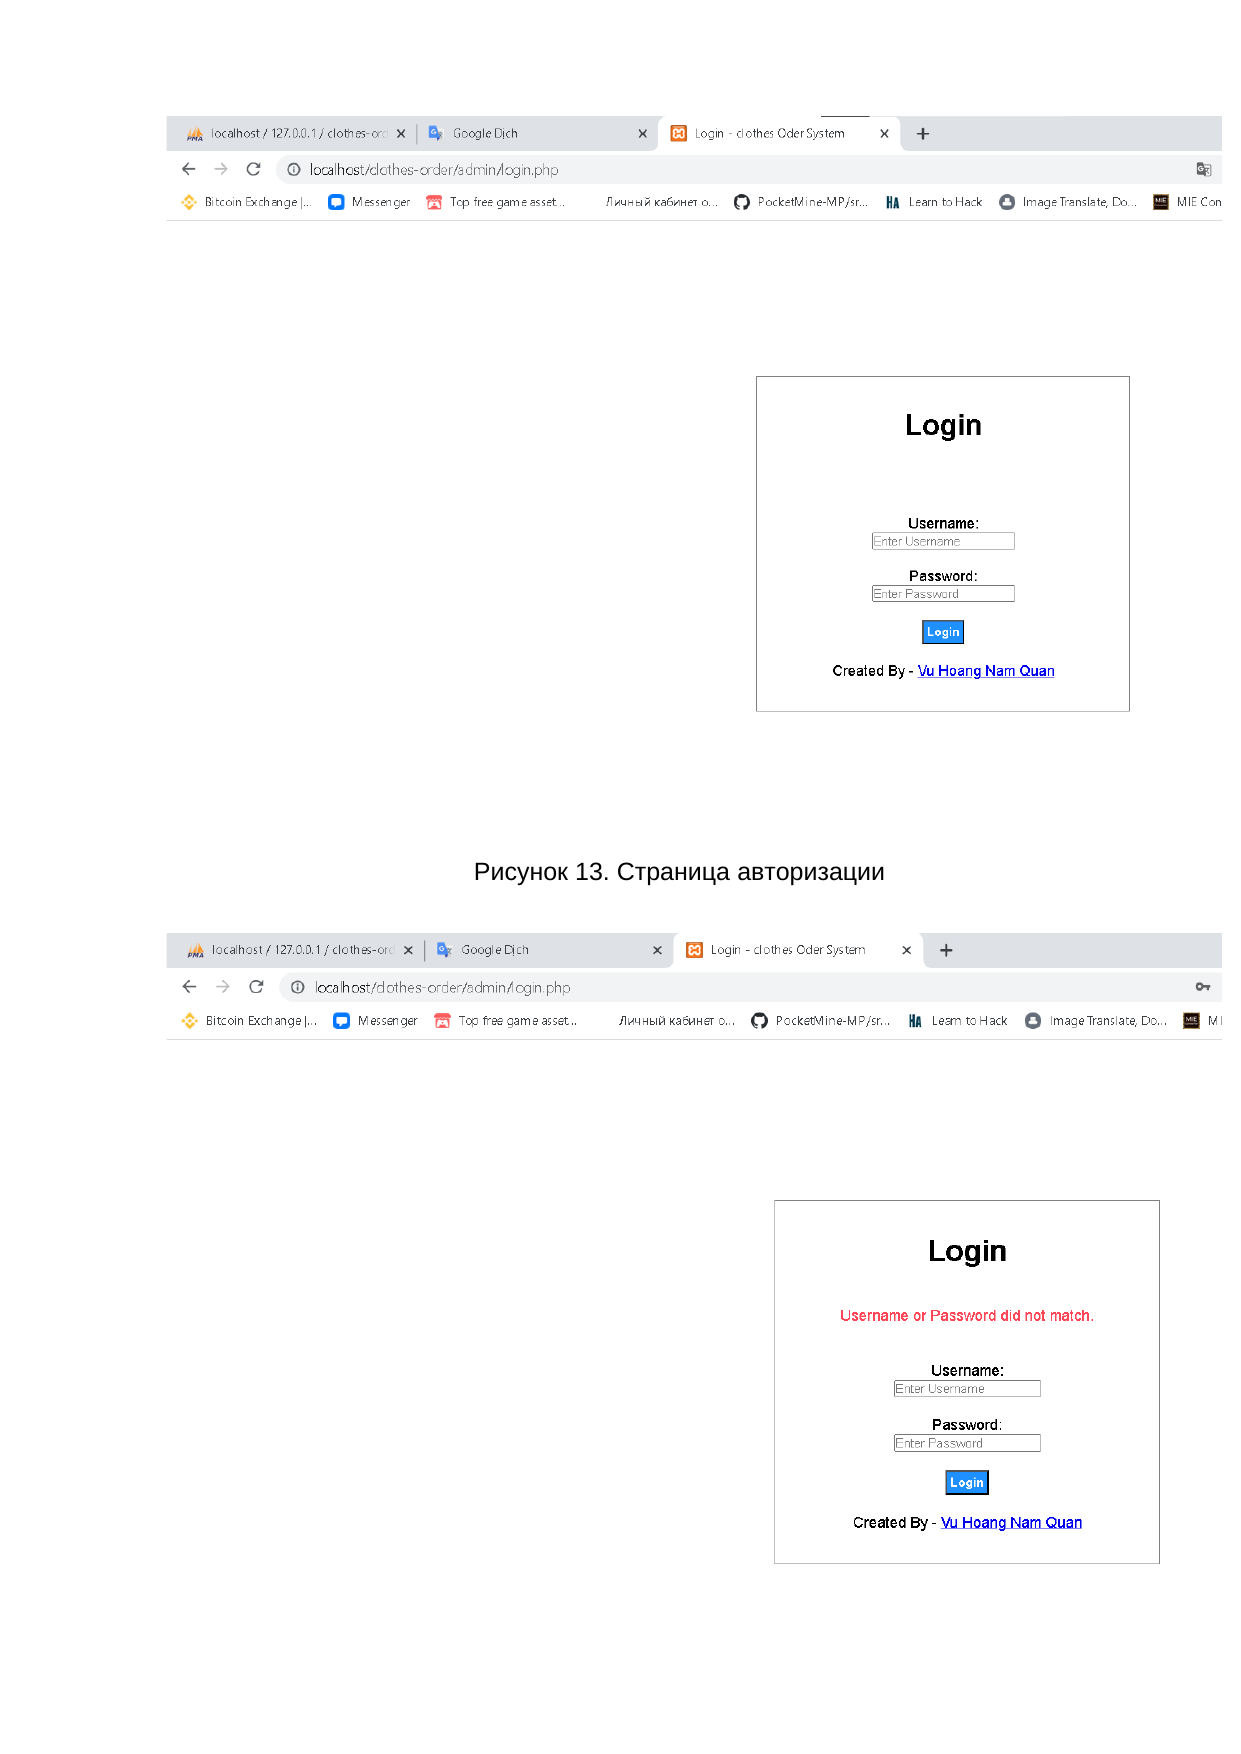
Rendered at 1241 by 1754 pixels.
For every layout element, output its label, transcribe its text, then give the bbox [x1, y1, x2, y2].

text Рисунок 13. Страница авторизации [366, 857, 993, 885]
picture [166, 933, 1222, 1609]
picture [166, 116, 1222, 843]
